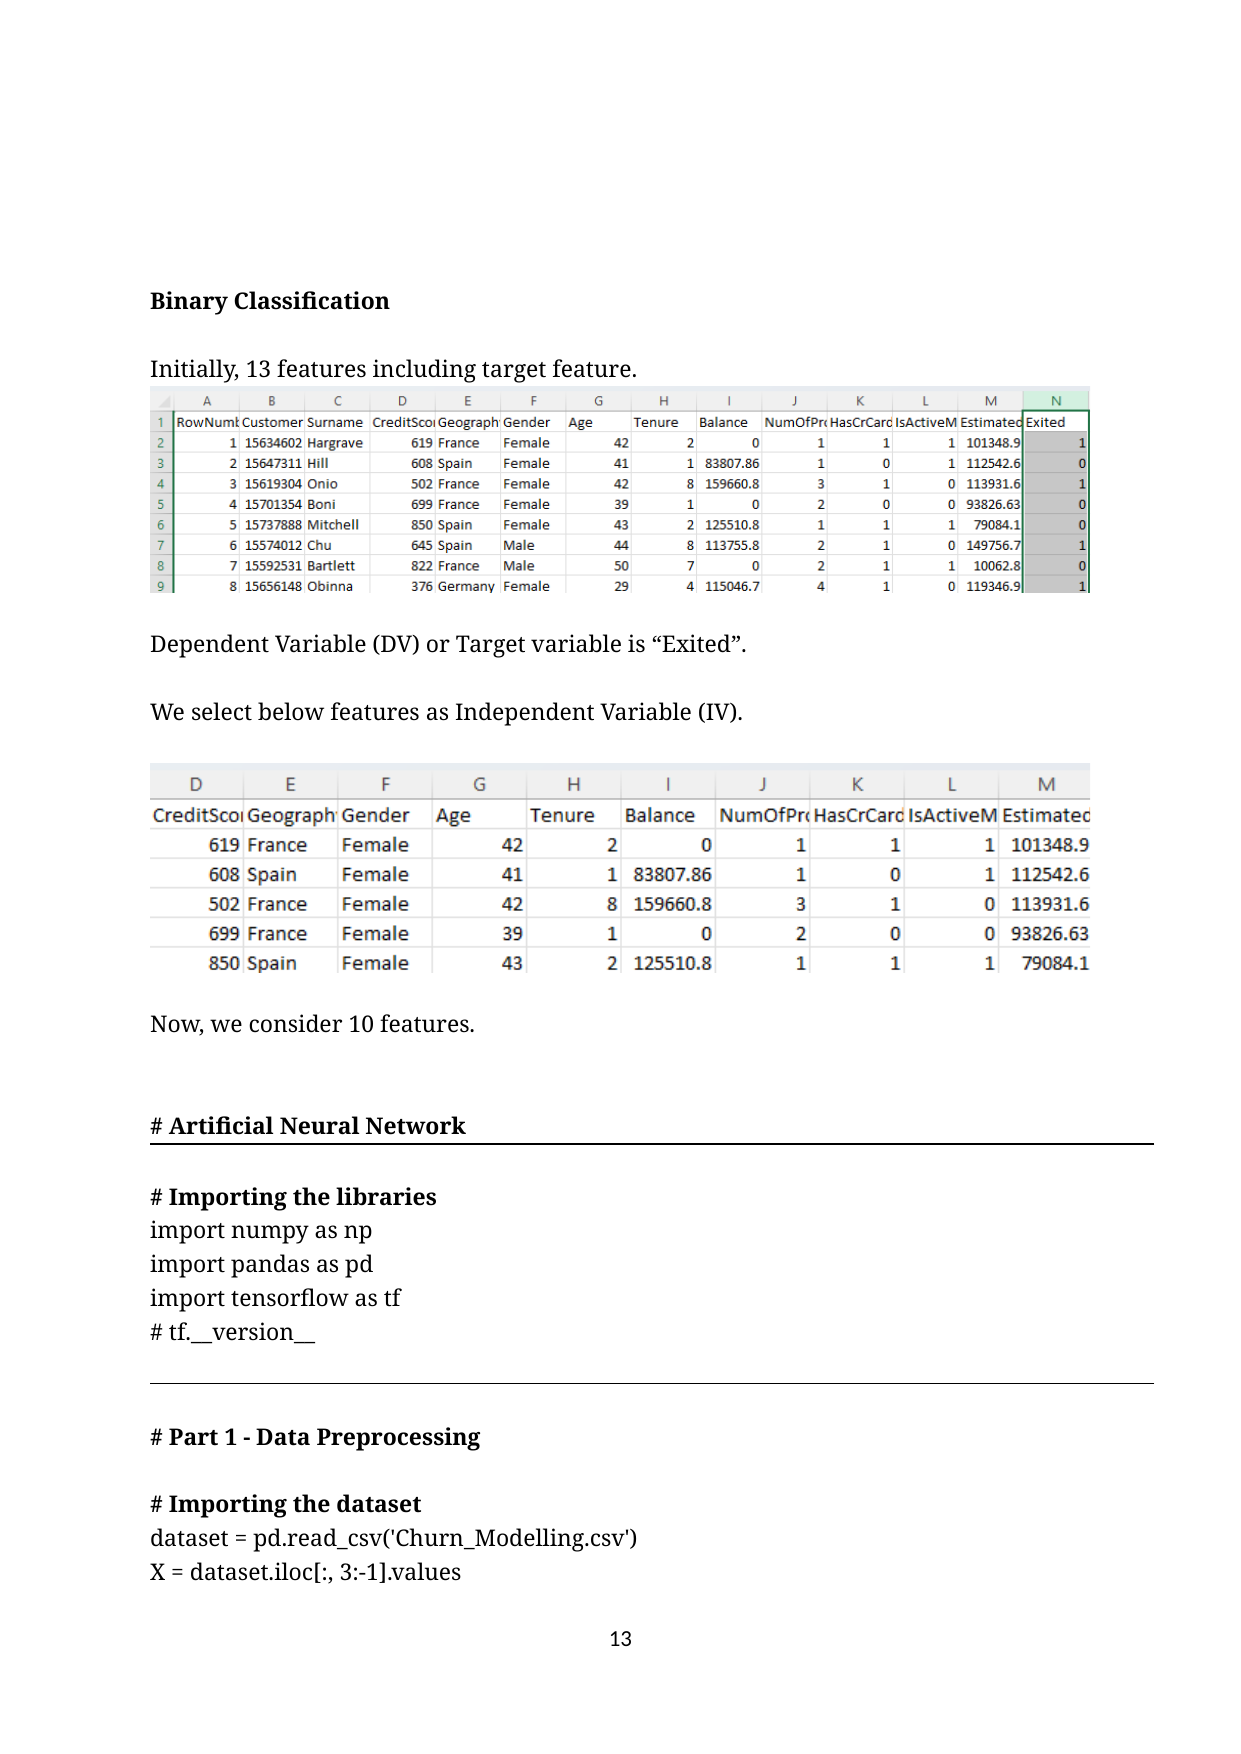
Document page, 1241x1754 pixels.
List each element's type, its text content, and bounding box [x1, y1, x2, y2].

text We select below features as Independent Variable (IV). [150, 696, 1154, 727]
text # Artificial Neural Network [150, 1109, 1154, 1143]
text import tensorflow as tf [150, 1282, 1154, 1313]
text # Part 1 - Data Preprocessing [150, 1421, 1154, 1452]
text import pandas as pd [150, 1248, 1154, 1279]
text Binary Classification [150, 285, 1154, 316]
picture [150, 763, 1091, 973]
text # Importing the dataset [150, 1488, 1154, 1519]
text Dependent Variable (DV) or Target variable is “Exited”. [150, 628, 1154, 659]
text # tf.__version__ [150, 1316, 1154, 1347]
text import numpy as np [150, 1214, 1154, 1246]
text X = dataset.iloc[:, 3:-1].values [150, 1556, 1154, 1587]
text # Importing the libraries [150, 1181, 1154, 1212]
text dataset = pd.read_csv('Churn_Modelling.csv') [150, 1522, 1154, 1553]
picture [150, 386, 1091, 593]
text Now, we consider 10 features. [150, 1008, 1154, 1039]
text Initially, 13 features including target feature. [150, 352, 1154, 384]
